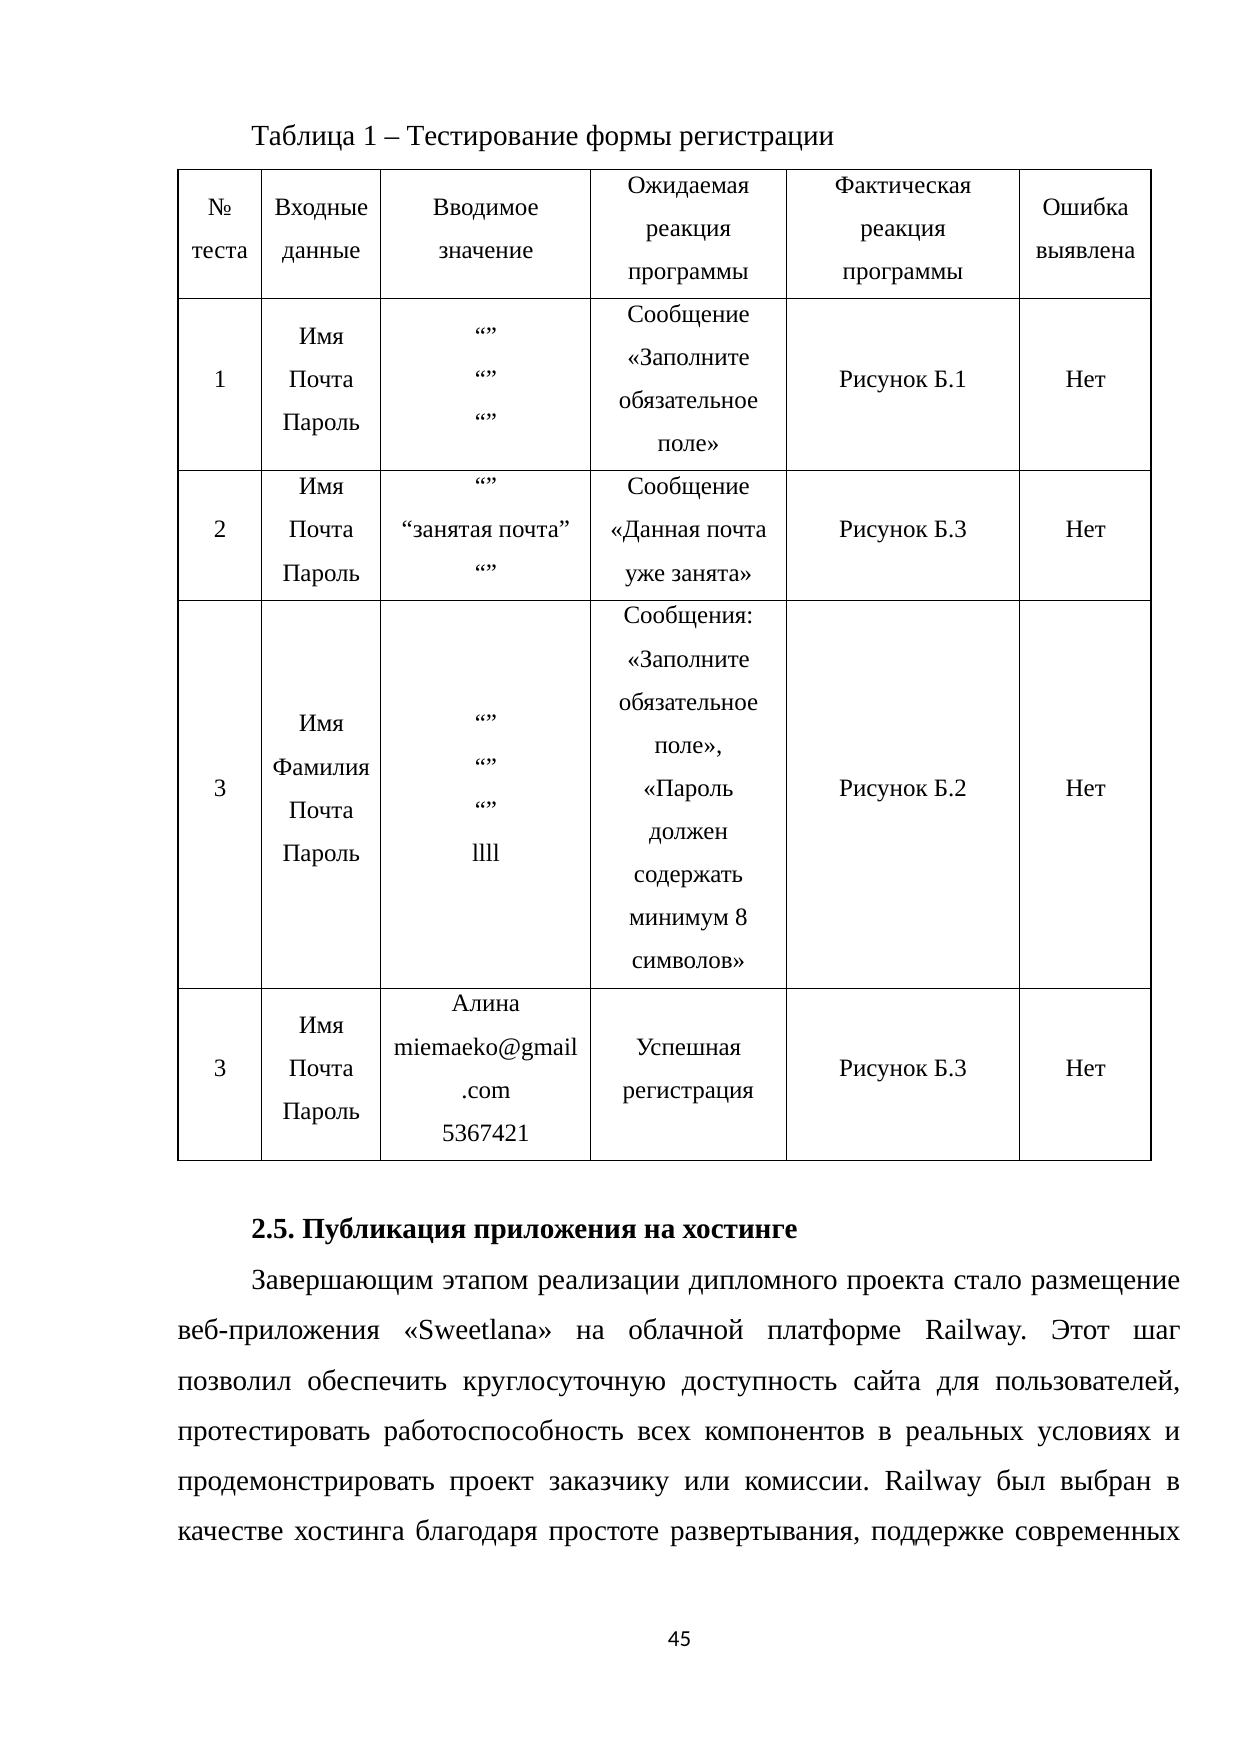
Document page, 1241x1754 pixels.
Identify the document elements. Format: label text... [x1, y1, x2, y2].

text Таблица 1 – Тестирование формы регистрации [177, 118, 1181, 152]
table_cell Имя Почта Пароль [262, 299, 380, 470]
table_cell Рисунок Б.3 [787, 471, 1019, 599]
table_cell Нет [1020, 471, 1150, 599]
table_cell Рисунок Б.2 [787, 601, 1019, 987]
table_cell Рисунок Б.3 [787, 989, 1019, 1160]
table_cell 1 [179, 299, 261, 470]
table_cell Нет [1020, 989, 1150, 1160]
table_cell Имя Фамилия Почта Пароль [262, 601, 380, 987]
table_cell Имя Почта Пароль [262, 989, 380, 1160]
table_header Ожидаемая реакция программы [591, 170, 786, 298]
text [177, 1262, 1181, 1547]
table_cell Имя Почта Пароль [262, 471, 380, 599]
table_header Ошибка выявлена [1020, 170, 1150, 298]
table_cell Алина miemaeko@gmail.com 5367421 [381, 989, 590, 1160]
table_header Вводимое значение [381, 170, 590, 298]
subtitle 2.5. Публикация приложения на хостинге [177, 1212, 1181, 1245]
table_header Фактическая реакция программы [787, 170, 1019, 298]
table_cell “” “” “” [381, 299, 590, 470]
table_cell Нет [1020, 601, 1150, 987]
table_cell 3 [179, 601, 261, 987]
table_cell Рисунок Б.1 [787, 299, 1019, 470]
table_cell 2 [179, 471, 261, 599]
table_cell “” “занятая почта” “” [381, 471, 590, 599]
table_header Входные данные [262, 170, 380, 298]
table_cell Сообщения: «Заполните обязательное поле», «Пароль должен содержать минимум 8 символов» [591, 601, 786, 987]
table_cell “” “” “” llll [381, 601, 590, 987]
table_header № теста [179, 170, 261, 298]
table_cell Нет [1020, 299, 1150, 470]
table_cell Сообщение «Данная почта уже занята» [591, 471, 786, 599]
table_cell 3 [179, 989, 261, 1160]
table_cell Сообщение «Заполните обязательное поле» [591, 299, 786, 470]
table_cell Успешная регистрация [591, 989, 786, 1160]
